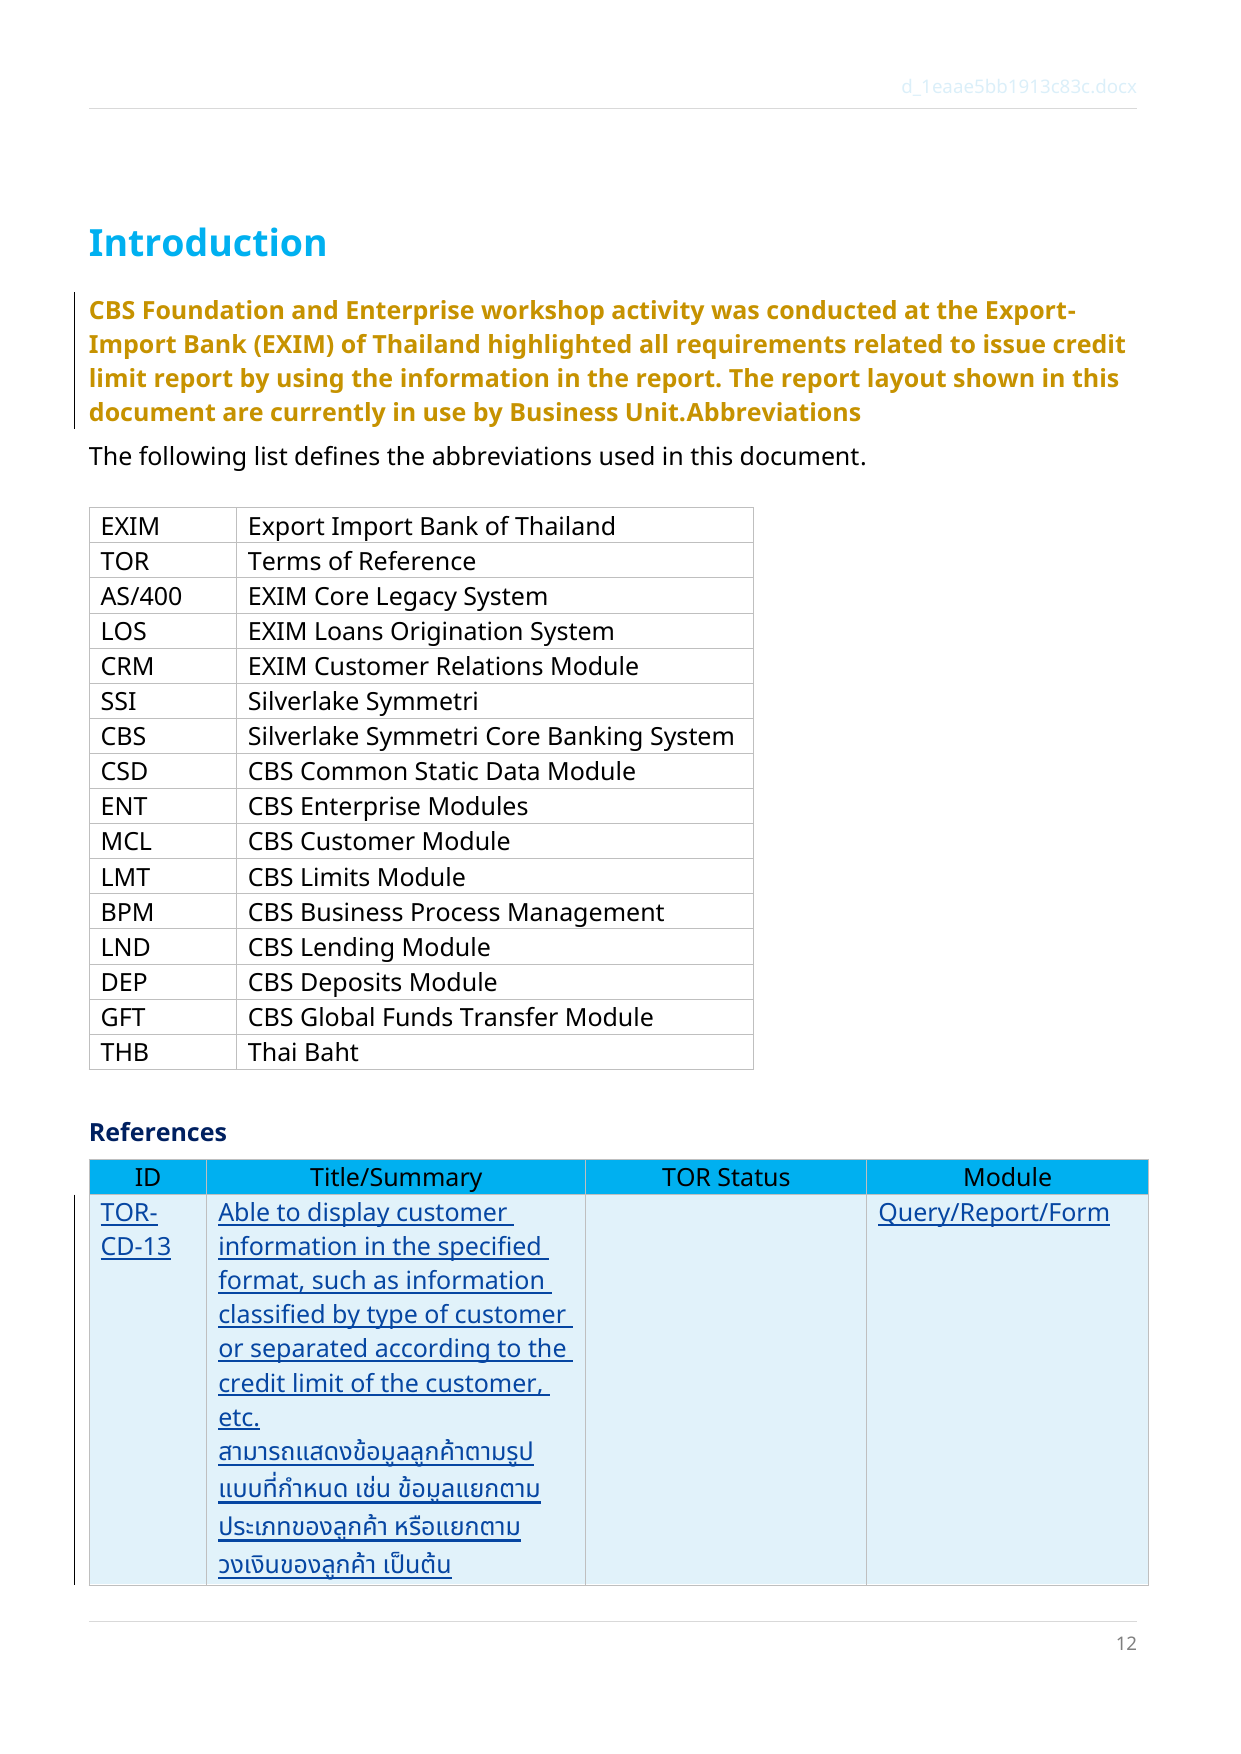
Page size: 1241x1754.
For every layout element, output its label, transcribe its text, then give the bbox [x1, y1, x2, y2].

subtitle CBS Foundation and Enterprise workshop activity was conducted at the Export-Import Bank (EXIM) of Thailand highlighted all requirements related to issue credit limit report by using the information in the report. The report layout shown in this document are currently in use by Business Unit.Abbreviations [89, 292, 1137, 428]
table_header Export Import Bank of Thailand [237, 508, 753, 542]
table_cell EXIM Loans Origination System [237, 614, 753, 647]
table_cell CSD [90, 754, 236, 788]
table_cell Silverlake Symmetri Core Banking System [237, 719, 753, 753]
table_cell MCL [90, 824, 236, 858]
table_cell CBS Enterprise Modules [237, 789, 753, 823]
table_cell CBS Lending Module [237, 929, 753, 963]
table_header EXIM [90, 508, 236, 542]
table_cell ENT [90, 789, 236, 823]
table_cell TOR [90, 543, 236, 577]
table_header ID [90, 1160, 206, 1194]
table_cell LOS [90, 614, 236, 647]
table_header TOR Status [586, 1160, 866, 1194]
table_cell LMT [90, 859, 236, 893]
table_cell EXIM Core Legacy System [237, 578, 753, 612]
table_cell THB [90, 1035, 236, 1069]
text The following list defines the abbreviations used in this document. [89, 439, 1137, 473]
table_cell GFT [90, 1000, 236, 1034]
table_cell CBS Limits Module [237, 859, 753, 893]
table_cell DEP [90, 965, 236, 998]
table_cell Silverlake Symmetri [237, 684, 753, 718]
table_cell LND [90, 929, 236, 963]
table_cell CBS [90, 719, 236, 753]
table_cell Terms of Reference [237, 543, 753, 577]
table_cell CBS Deposits Module [237, 965, 753, 998]
table_cell CRM [90, 649, 236, 683]
subtitle Introduction [89, 216, 1137, 267]
table_header Module [867, 1160, 1148, 1194]
table_header Title/Summary [207, 1160, 585, 1194]
table_cell CBS Customer Module [237, 824, 753, 858]
table_cell CBS Business Process Management [237, 894, 753, 928]
table_cell CBS Common Static Data Module [237, 754, 753, 788]
table_cell EXIM Customer Relations Module [237, 649, 753, 683]
table_cell Thai Baht [237, 1035, 753, 1069]
table_cell AS/400 [90, 578, 236, 612]
table_cell BPM [90, 894, 236, 928]
subtitle References [89, 1114, 1137, 1148]
table_cell CBS Global Funds Transfer Module [237, 1000, 753, 1034]
table_cell SSI [90, 684, 236, 718]
